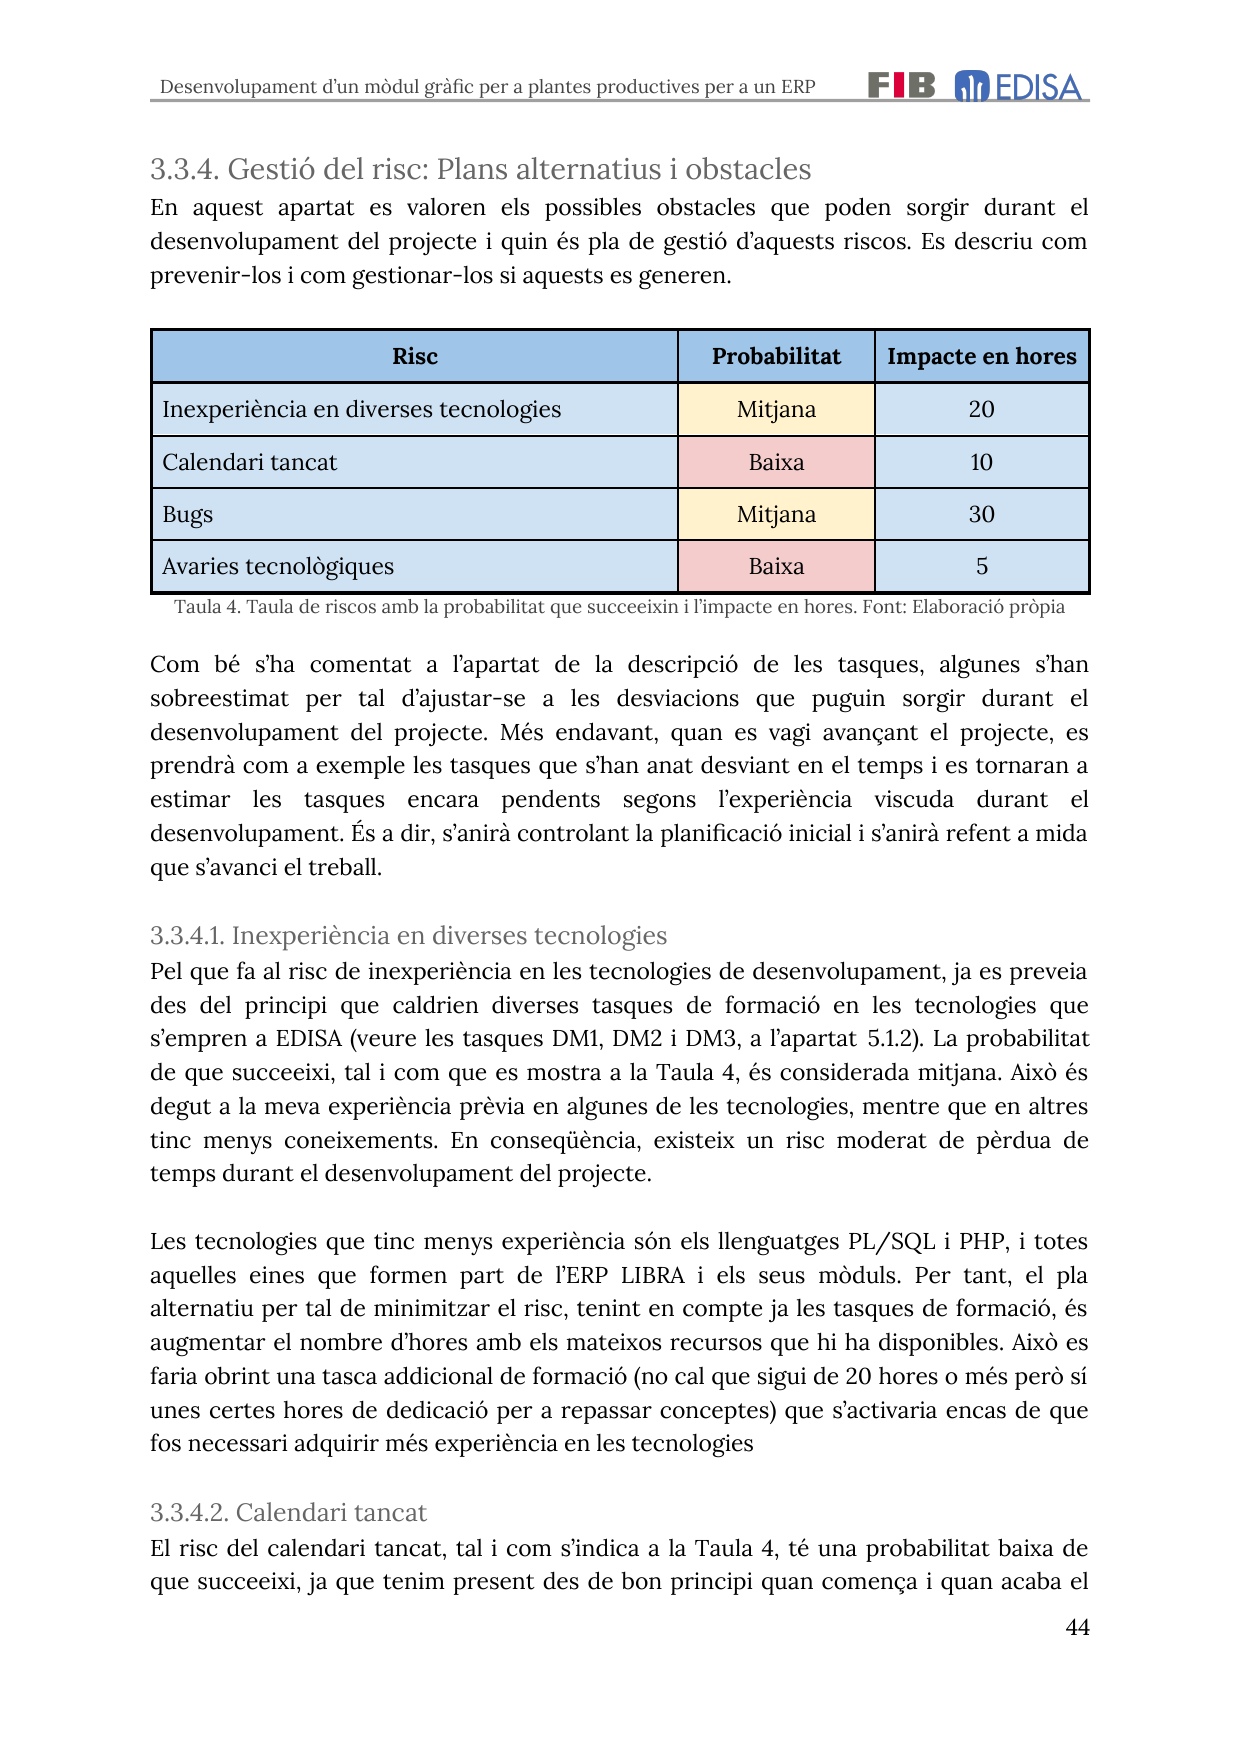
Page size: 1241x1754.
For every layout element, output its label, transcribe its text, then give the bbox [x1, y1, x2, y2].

text Pel que fa al risc de inexperiència en les tecnologies de desenvolupament, ja es preveia des del principi que caldrien diverses tasques de formació en les tecnologies que s’empren a EDISA (veure les tasques DM1, DM2 i DM3, a l’apartat 5.1.2). La probabilitat de que succeeixi, tal i com que es mostra a la Taula 4, és considerada mitjana. Això és degut a la meva experiència prèvia en algunes de les tecnologies, mentre que en altres tinc menys coneixements. En conseqüència, existeix un risc moderat de pèrdua de temps durant el desenvolupament del projecte. [150, 956, 1090, 1188]
text Taula 4. Taula de riscos amb la probabilitat que succeeixin i l’impacte en hores. Font: Elaboració pròpia [150, 595, 1090, 618]
table_header Risc [153, 331, 677, 381]
table_cell Avaries tecnològiques [153, 541, 677, 591]
table_cell Calendari tancat [153, 437, 677, 487]
table_cell 10 [876, 437, 1088, 487]
table_header Probabilitat [679, 331, 874, 381]
table_cell Inexperiència en diverses tecnologies [153, 384, 677, 434]
text 3.3.4.1. Inexperiència en diverses tecnologies [150, 919, 1090, 951]
table_cell 20 [876, 384, 1088, 434]
picture [857, 70, 938, 102]
text 3.3.4. Gestió del risc: Plans alternatius i obstacles [150, 150, 1090, 187]
table_cell 5 [876, 541, 1088, 591]
text En aquest apartat es valoren els possibles obstacles que poden sorgir durant el desenvolupament del projecte i quin és pla de gestió d’aquests riscos. Es descriu com prevenir-los i com gestionar-los si aquests es generen. [150, 193, 1090, 290]
text 3.3.4.2. Calendari tancat [150, 1496, 1090, 1528]
picture [954, 70, 1082, 102]
table_cell Baixa [679, 437, 874, 487]
table_cell 30 [876, 489, 1088, 539]
table_cell Mitjana [679, 384, 874, 434]
text Les tecnologies que tinc menys experiència són els llenguatges PL/SQL i PHP, i totes aquelles eines que formen part de l’ERP LIBRA i els seus mòduls. Per tant, el pla alternatiu per tal de minimitzar el risc, tenint en compte ja les tasques de formació, és augmentar el nombre d’hores amb els mateixos recursos que hi ha disponibles. Això es faria obrint una tasca addicional de formació (no cal que sigui de 20 hores o més però sí unes certes hores de dedicació per a repassar conceptes) que s’activaria encas de que fos necessari adquirir més experiència en les tecnologies [150, 1226, 1090, 1458]
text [150, 1533, 1090, 1596]
table_cell Bugs [153, 489, 677, 539]
table_cell Mitjana [679, 489, 874, 539]
table_cell Baixa [679, 541, 874, 591]
table_header Impacte en hores [876, 331, 1088, 381]
text Com bé s’ha comentat a l’apartat de la descripció de les tasques, algunes s’han sobreestimat per tal d’ajustar-se a les desviacions que puguin sorgir durant el desenvolupament del projecte. Més endavant, quan es vagi avançant el projecte, es prendrà com a exemple les tasques que s’han anat desviant en el temps i es tornaran a estimar les tasques encara pendents segons l’experiència viscuda durant el desenvolupament. És a dir, s’anirà controlant la planificació inicial i s’anirà refent a mida que s’avanci el treball. [150, 649, 1090, 881]
